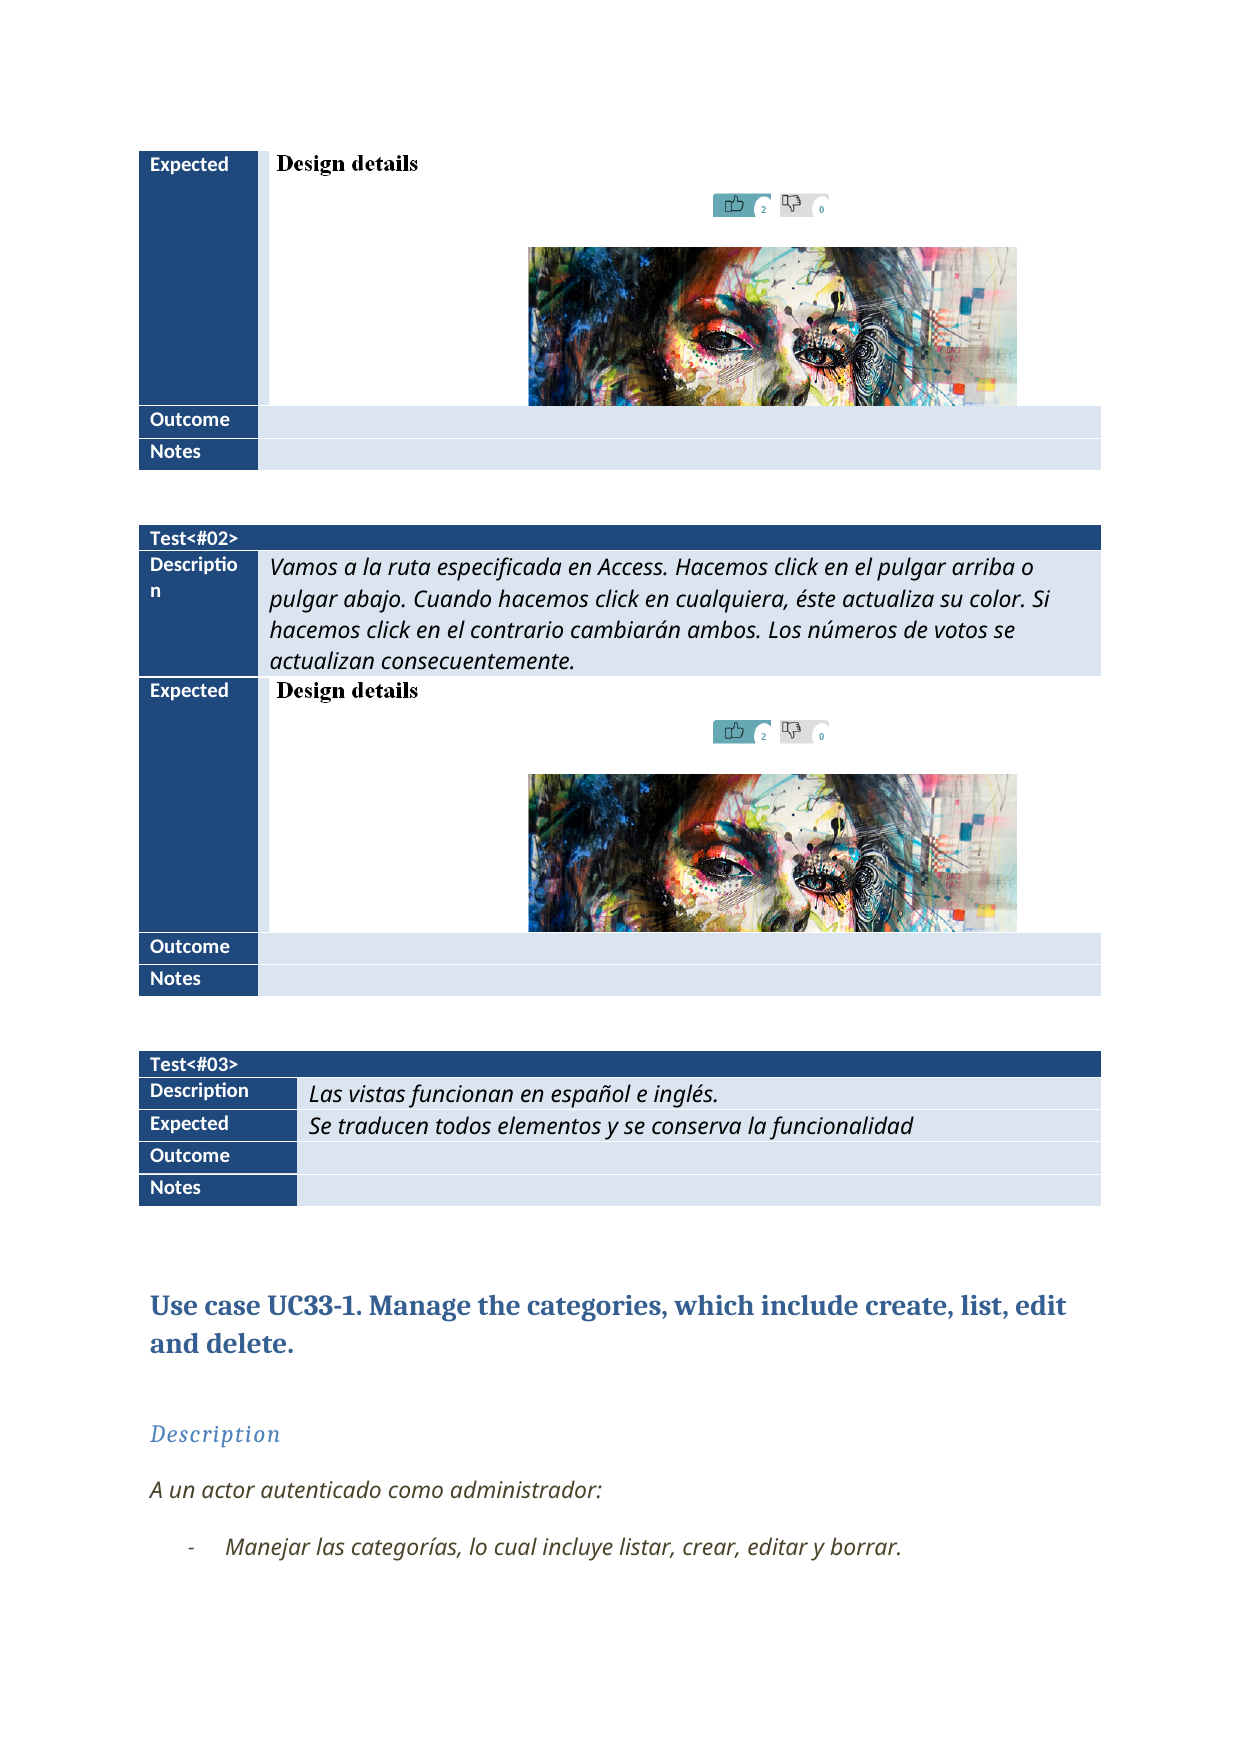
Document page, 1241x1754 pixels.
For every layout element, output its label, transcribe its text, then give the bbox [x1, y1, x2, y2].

table_cell [258, 151, 269, 405]
table_cell [258, 406, 1101, 438]
table_cell Expected [139, 1110, 297, 1141]
table_cell Outcome [139, 1142, 297, 1173]
table_cell Description [139, 1078, 297, 1109]
text Description [150, 1420, 1090, 1449]
table_cell [258, 965, 1101, 996]
table_cell Outcome [139, 406, 258, 438]
text Use case UC33-1. Manage the categories, which include create, list, edit and delete. [150, 1289, 1090, 1361]
table_cell Se traducen todos elementos y se conserva la funcionalidad [298, 1110, 1101, 1141]
table_cell [258, 933, 1101, 964]
table_cell [258, 439, 1101, 470]
table_cell Expected [139, 151, 258, 405]
table_header Test<#02> [139, 525, 1101, 550]
table_cell Notes [139, 439, 258, 470]
table_cell Vamos a la ruta especificada en Access. Hacemos click en el pulgar arriba o pulgar abajo. Cuando hacemos click en cualquiera, éste actualiza su color. Si hacemos click en el contrario cambiarán ambos. Los números de votos se actualizan consecuentemente. [258, 551, 1101, 676]
table_header Test<#03> [139, 1051, 1101, 1077]
list Manejar las categorías, lo cual incluye listar, crear, editar y borrar. [187, 1531, 1090, 1562]
picture [269, 677, 1102, 932]
table_cell Notes [139, 965, 258, 996]
table_cell [298, 1175, 1101, 1206]
table_cell Notes [139, 1175, 297, 1206]
table_cell Expected [139, 678, 258, 932]
table_cell Outcome [139, 933, 258, 964]
picture [269, 151, 1102, 406]
table_cell Description [139, 551, 258, 676]
table_cell Las vistas funcionan en español e inglés. [298, 1078, 1101, 1109]
text A un actor autenticado como administrador: [150, 1474, 1090, 1505]
table_cell [298, 1142, 1101, 1173]
table_cell [258, 678, 269, 932]
